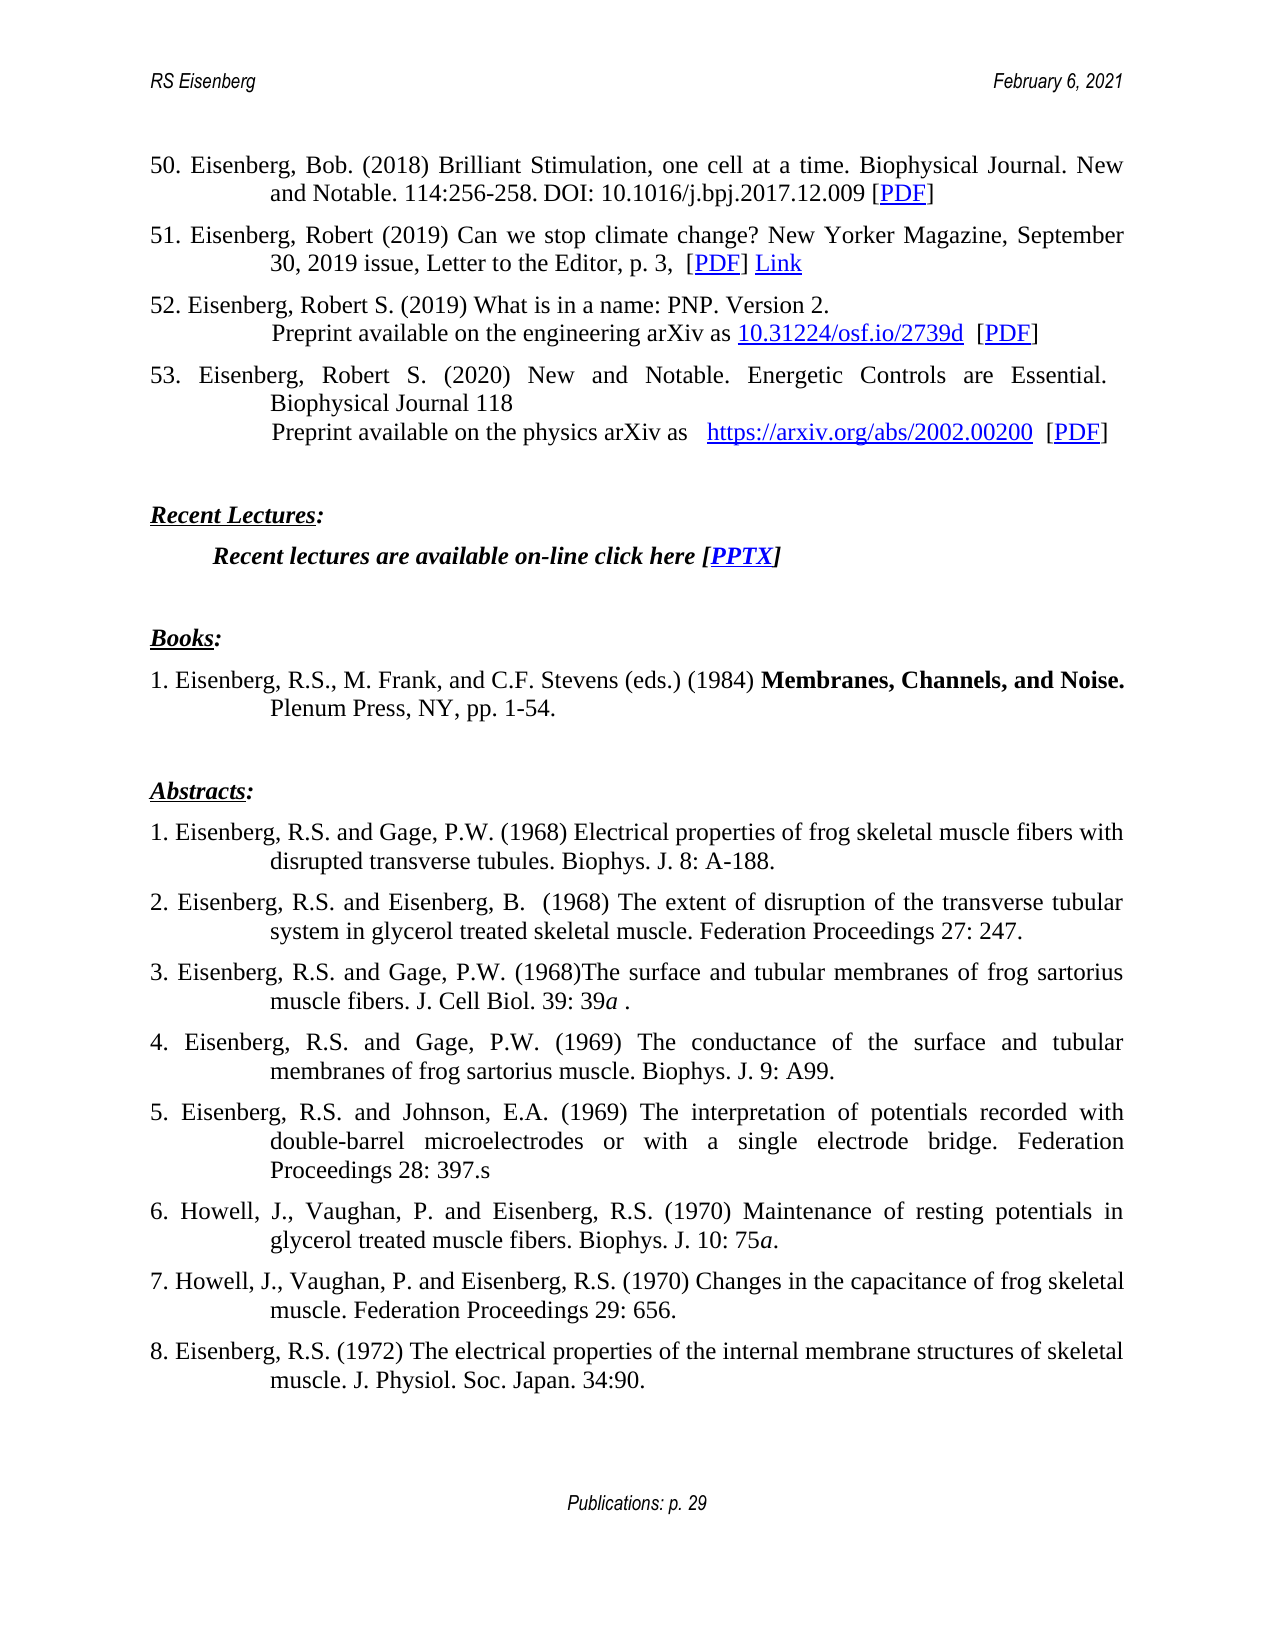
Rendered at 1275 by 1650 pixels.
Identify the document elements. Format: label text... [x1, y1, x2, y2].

text 52. Eisenberg, Robert S. (2019) What is in a name: PNP. Version 2. [150, 290, 1125, 318]
text 1. Eisenberg, R.S. and Gage, P.W. (1968) Electrical properties of frog skeletal muscle fibers with disrupted transverse tubules. Biophys. J. 8: A-188. [150, 817, 1125, 875]
text 50. Eisenberg, Bob. (2018) Brilliant Stimulation, one cell at a time. Biophysical Journal. New and Notable. 114:256-258. DOI: 10.1016/j.bpj.2017.12.009 [PDF] [150, 150, 1125, 207]
text 5. Eisenberg, R.S. and Johnson, E.A. (1969) The interpretation of potentials recorded with double-barrel microelectrodes or with a single electrode bridge. Federation Proceedings 28: 397.s [150, 1097, 1125, 1183]
text 3. Eisenberg, R.S. and Gage, P.W. (1968)The surface and tubular membranes of frog sartorius muscle fibers. J. Cell Biol. 39: 39a . [150, 957, 1125, 1015]
text 6. Howell, J., Vaughan, P. and Eisenberg, R.S. (1970) Maintenance of resting potentials in glycerol treated muscle fibers. Biophys. J. 10: 75a. [150, 1196, 1125, 1253]
text 1. Eisenberg, R.S., M. Frank, and C.F. Stevens (eds.) (1984) Membranes, Channels, and Noise. Plenum Press, NY, pp. 1-54. [150, 665, 1125, 722]
text 7. Howell, J., Vaughan, P. and Eisenberg, R.S. (1970) Changes in the capacitance of frog skeletal muscle. Federation Proceedings 29: 656. [150, 1266, 1125, 1323]
text 51. Eisenberg, Robert (2019) Can we stop climate change? New Yorker Magazine, September 30, 2019 issue, Letter to the Editor, p. 3, [PDF] Link [150, 220, 1125, 277]
text 8. Eisenberg, R.S. (1972) The electrical properties of the internal membrane structures of skeletal muscle. J. Physiol. Soc. Japan. 34:90. [150, 1336, 1125, 1393]
text Preprint available on the engineering arXiv as 10.31224/osf.io/2739d [PDF] [270, 318, 1125, 347]
text Recent Lectures: [150, 500, 1125, 528]
text 4. Eisenberg, R.S. and Gage, P.W. (1969) The conductance of the surface and tubular membranes of frog sartorius muscle. Biophys. J. 9: A99. [150, 1027, 1125, 1085]
text Preprint available on the physics arXiv as https://arxiv.org/abs/2002.00200 [PDF] [270, 417, 1125, 446]
text Books: [150, 623, 1125, 652]
text Recent lectures are available on-line click here [PPTX] [150, 541, 1125, 570]
text 2. Eisenberg, R.S. and Eisenberg, B. (1968) The extent of disruption of the transverse tubular system in glycerol treated skeletal muscle. Federation Proceedings 27: 247. [150, 887, 1125, 945]
text 53. Eisenberg, Robert S. (2020) New and Notable. Energetic Controls are Essential. Biophysical Journal 118 [150, 360, 1125, 417]
text Abstracts: [150, 776, 1125, 805]
